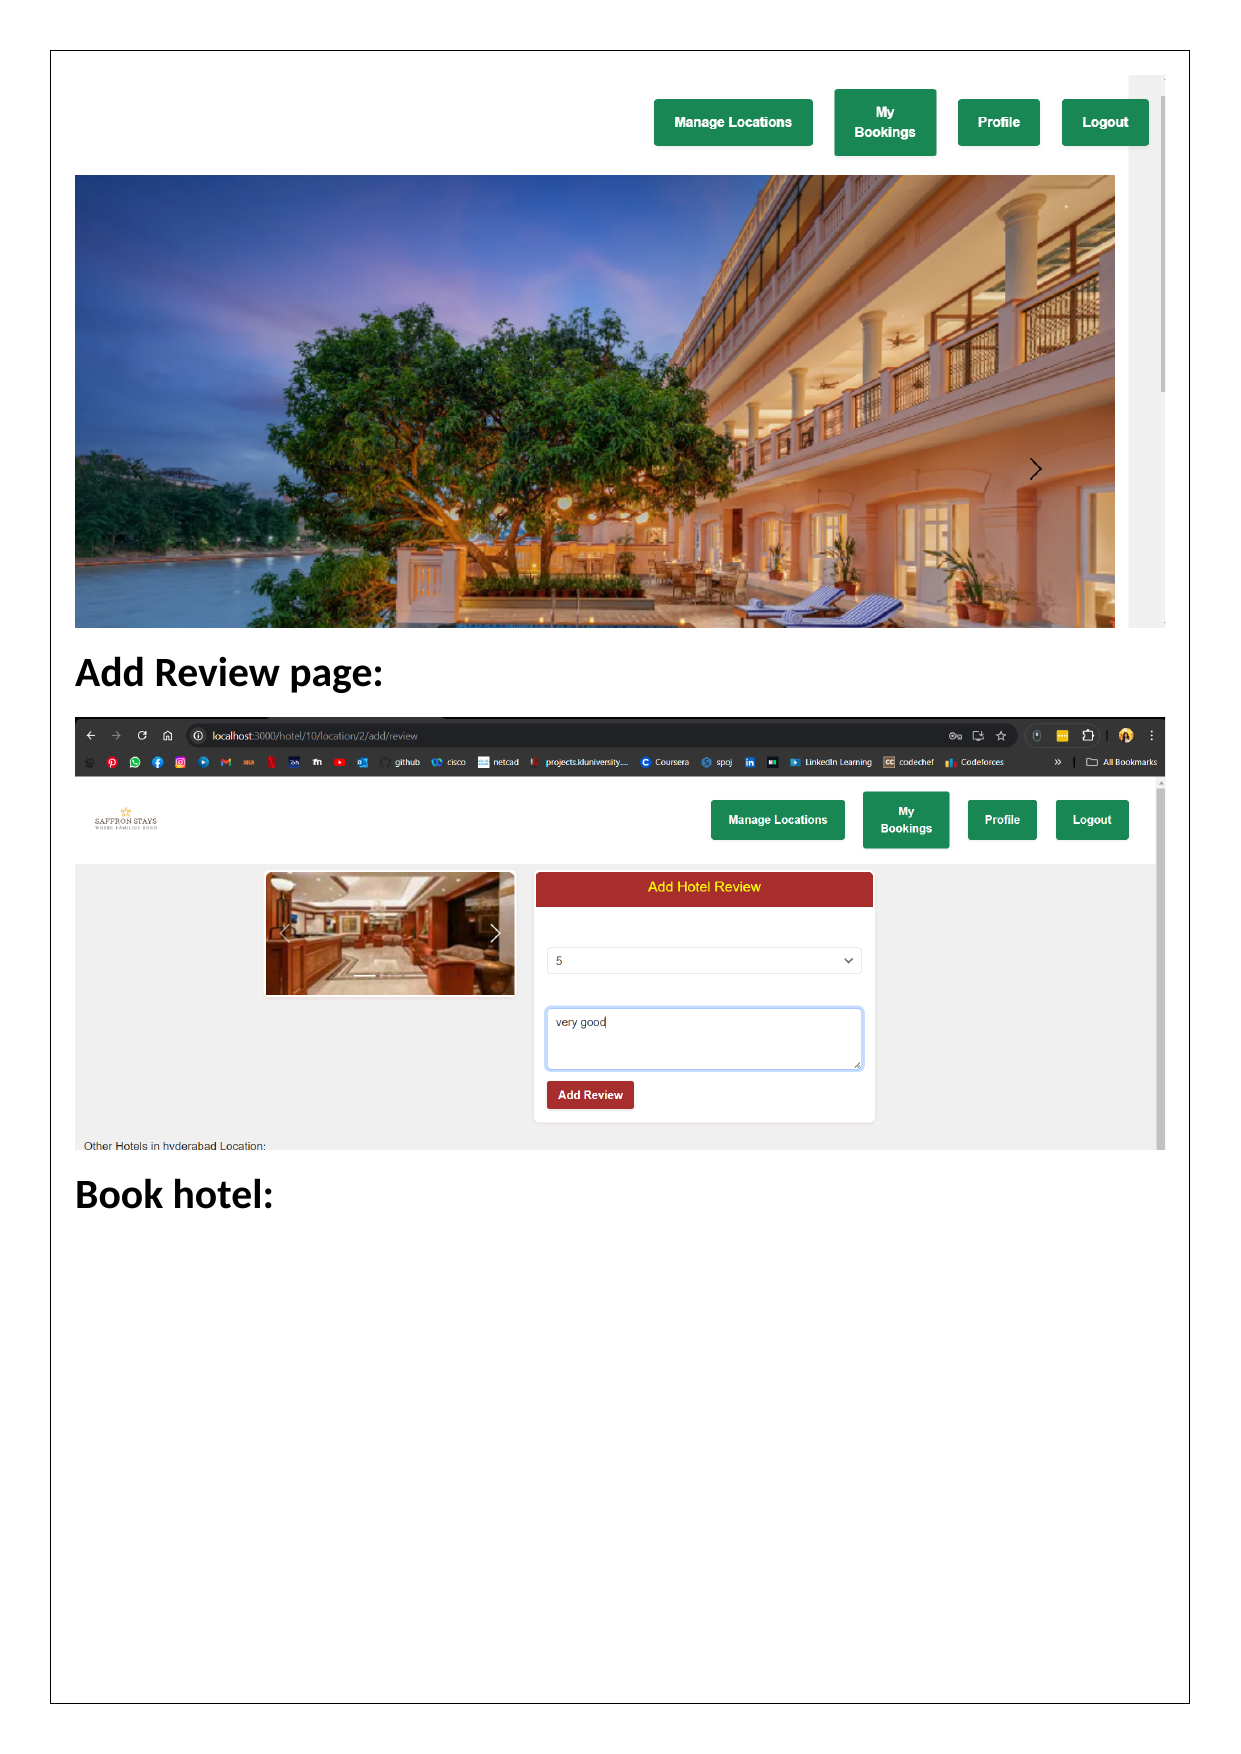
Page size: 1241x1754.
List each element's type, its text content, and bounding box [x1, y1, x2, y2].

text Add Review page: [75, 646, 1165, 697]
text Book hotel: [75, 1168, 1165, 1219]
picture [75, 75, 1166, 628]
picture [75, 717, 1166, 1150]
